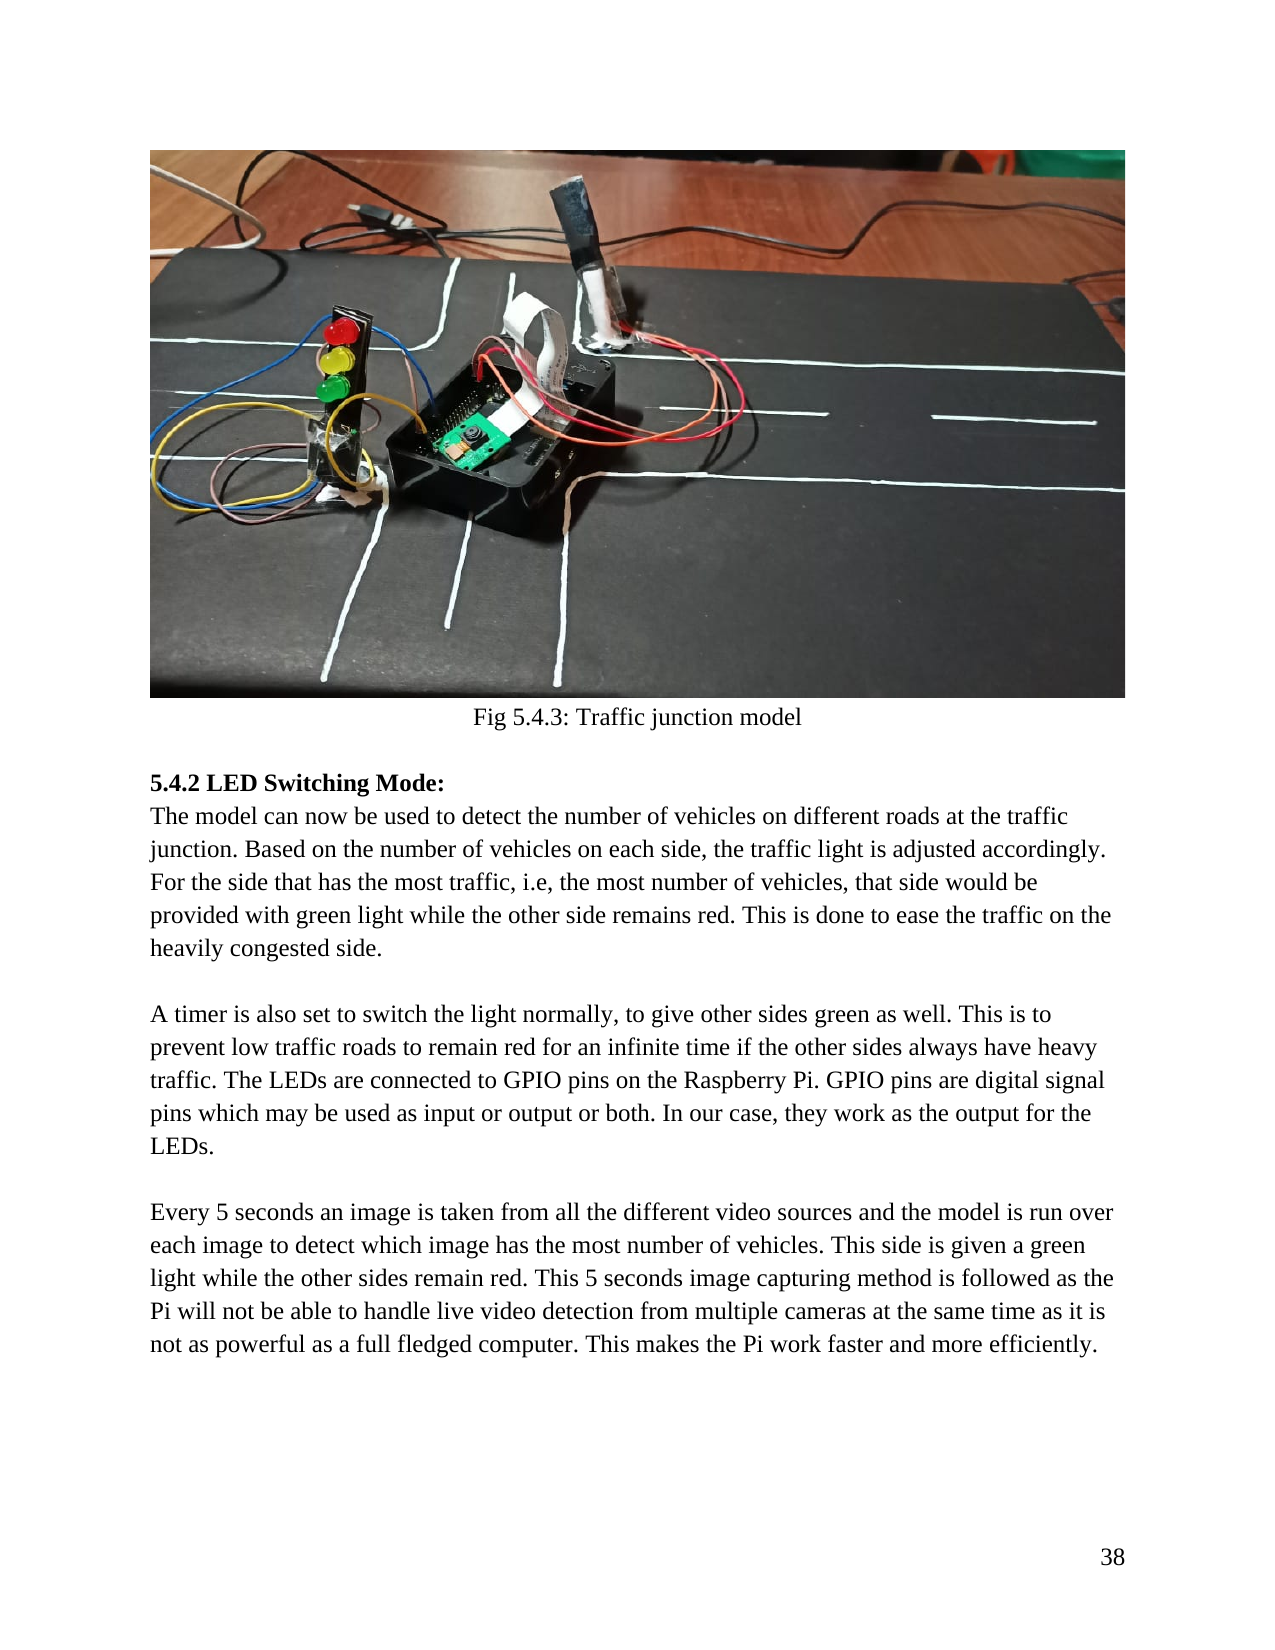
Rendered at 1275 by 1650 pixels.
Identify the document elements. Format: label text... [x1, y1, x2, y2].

text For the side that has the most traffic, i.e, the most number of vehicles, that side would be provided with green light while the other side remains red. This is done to ease the traffic on the heavily congested side. [150, 867, 1125, 962]
text Fig 5.4.3: Traffic junction model [150, 702, 1125, 731]
text Every 5 seconds an image is taken from all the different video sources and the model is run over each image to detect which image has the most number of vehicles. This side is given a green light while the other sides remain red. This 5 seconds image capturing method is followed as the Pi will not be able to handle live video detection from multiple cameras at the same time as it is not as powerful as a full fledged computer. This makes the Pi work faster and more efficiently. [150, 1197, 1125, 1358]
picture [150, 150, 1125, 698]
text The model can now be used to detect the number of vehicles on different roads at the traffic junction. Based on the number of vehicles on each side, the traffic light is adjusted accordingly. [150, 801, 1125, 863]
text A timer is also set to switch the light normally, to give other sides green as well. This is to prevent low traffic roads to remain red for an infinite time if the other sides always have heavy traffic. The LEDs are connected to GPIO pins on the Raspberry Pi. GPIO pins are digital signal pins which may be used as input or output or both. In our case, they work as the output for the LEDs. [150, 999, 1125, 1160]
text 5.4.2 LED Switching Mode: [150, 768, 1125, 797]
